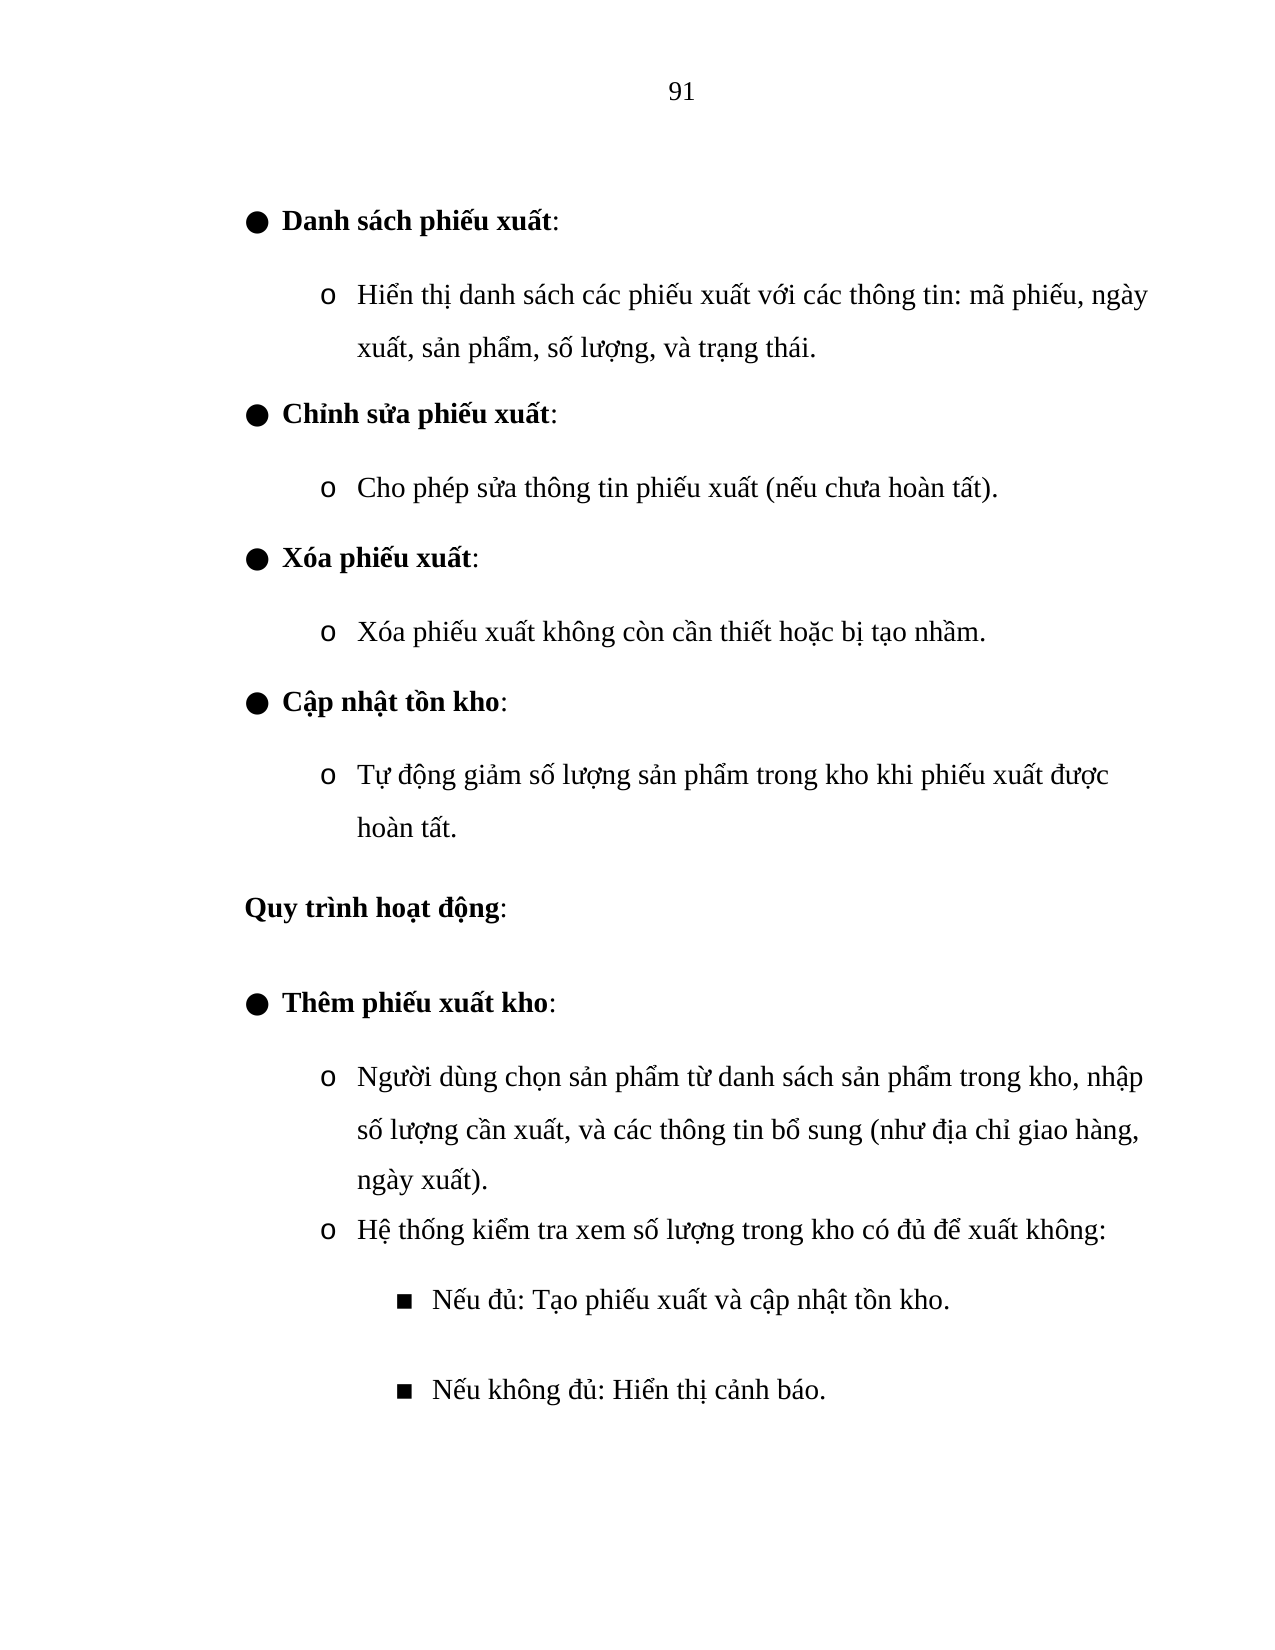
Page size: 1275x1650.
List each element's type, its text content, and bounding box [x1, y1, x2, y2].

list Hệ thống kiểm tra xem số lượng trong kho có đủ để xuất không: [319, 1212, 1157, 1248]
list Người dùng chọn sản phẩm từ danh sách sản phẩm trong kho, nhập số lượng cần xuất, và các thông tin bổ sung (như địa chỉ giao hàng, ngày xuất). [319, 1059, 1157, 1196]
list Tự động giảm số lượng sản phẩm trong kho khi phiếu xuất được hoàn tất. [319, 757, 1157, 844]
list Nếu đủ: Tạo phiếu xuất và cập nhật tồn kho. [394, 1266, 1157, 1326]
list Danh sách phiếu xuất: [244, 187, 1157, 247]
list Thêm phiếu xuất kho: [244, 969, 1157, 1029]
list Cho phép sửa thông tin phiếu xuất (nếu chưa hoàn tất). [319, 470, 1157, 506]
list Cập nhật tồn kho: [244, 668, 1157, 728]
list Nếu không đủ: Hiển thị cảnh báo. [394, 1356, 1157, 1416]
list Xóa phiếu xuất: [244, 524, 1157, 584]
list Hiển thị danh sách các phiếu xuất với các thông tin: mã phiếu, ngày xuất, sản phẩm, số lượng, và trạng thái. [319, 277, 1157, 363]
list Xóa phiếu xuất không còn cần thiết hoặc bị tạo nhầm. [319, 614, 1157, 650]
text  Quy trình hoạt động: [207, 890, 1157, 923]
list Chỉnh sửa phiếu xuất: [244, 380, 1157, 440]
